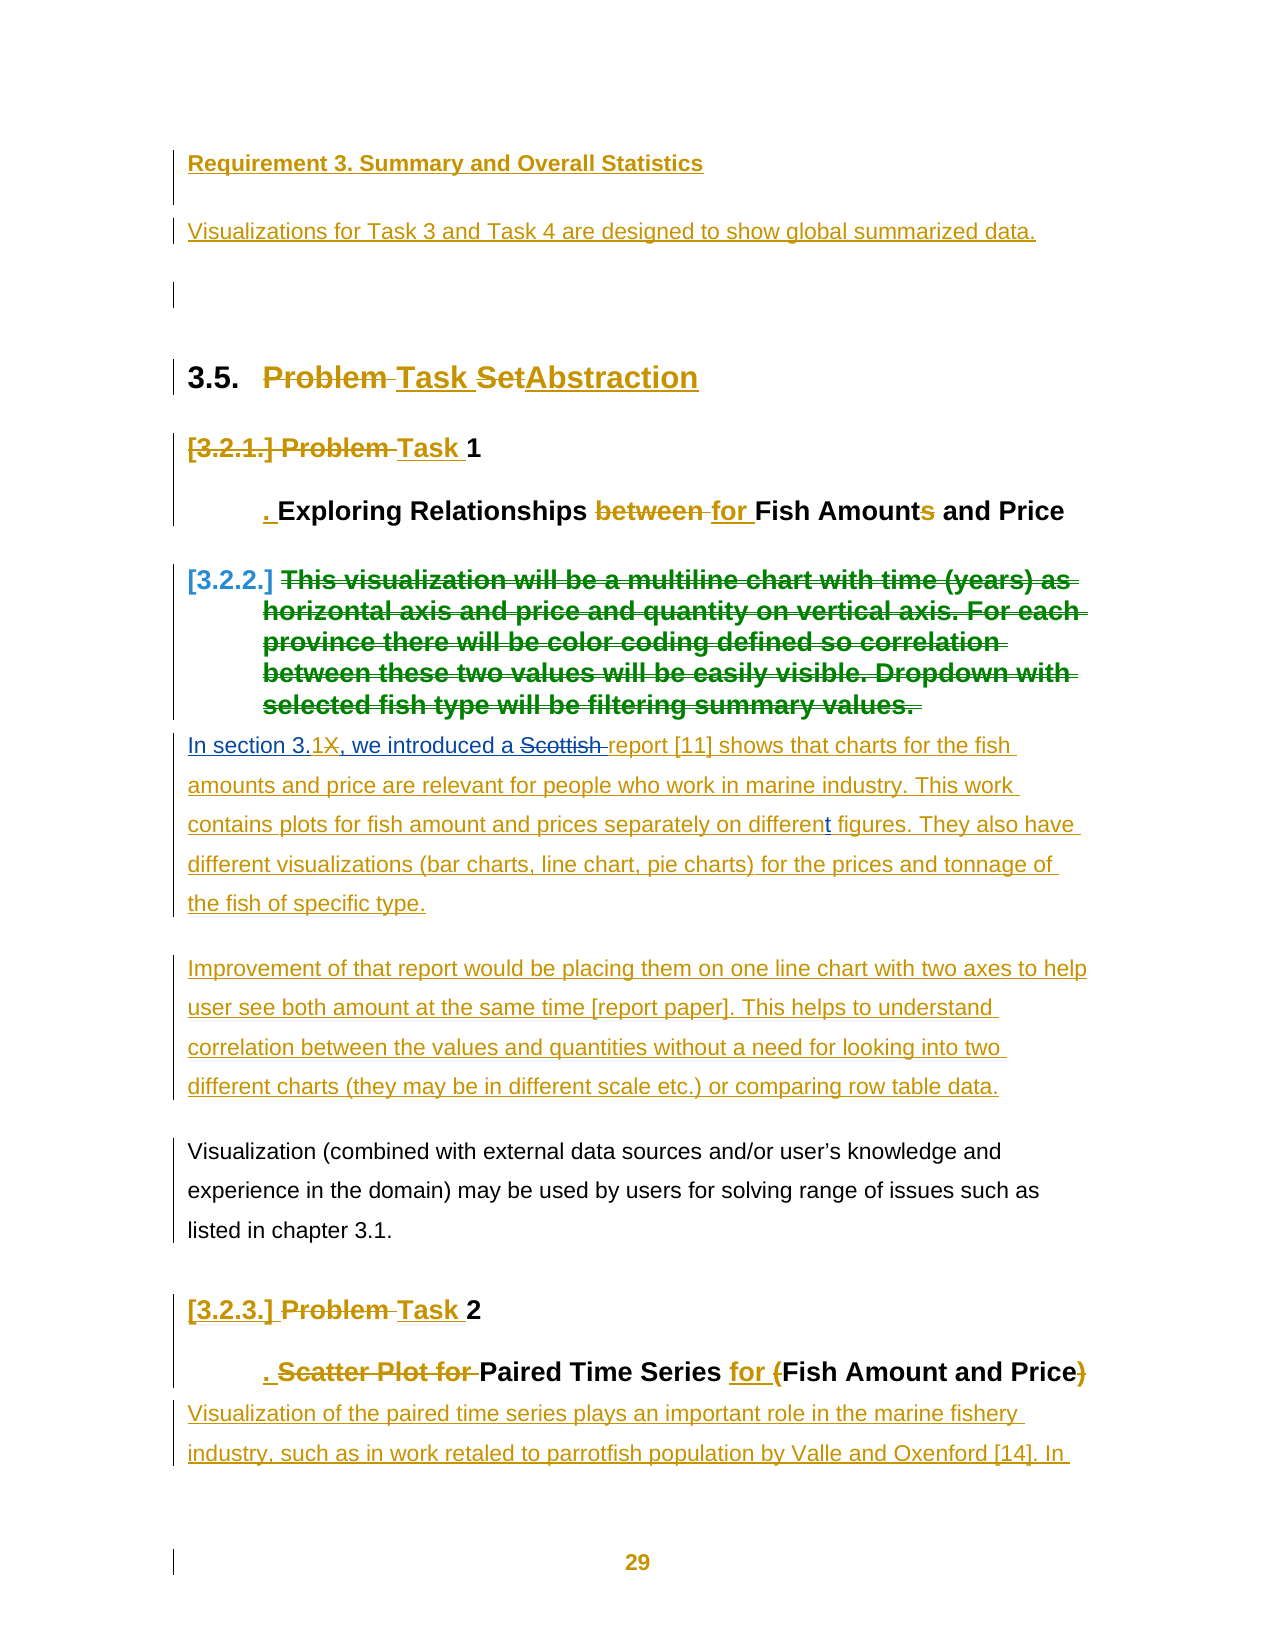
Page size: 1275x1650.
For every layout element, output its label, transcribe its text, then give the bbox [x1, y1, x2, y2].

subtitle 2Paired Time Series Fish Amount and Price [187, 1294, 1087, 1387]
text Visualization (combined with external data sources and/or user’s knowledge and experience in the domain) may be used by users for solving range of issues such as listed in chapter 3.1. [187, 1138, 1087, 1243]
subtitle 1Exploring Relationships Fish Amount and Price [187, 432, 1087, 526]
